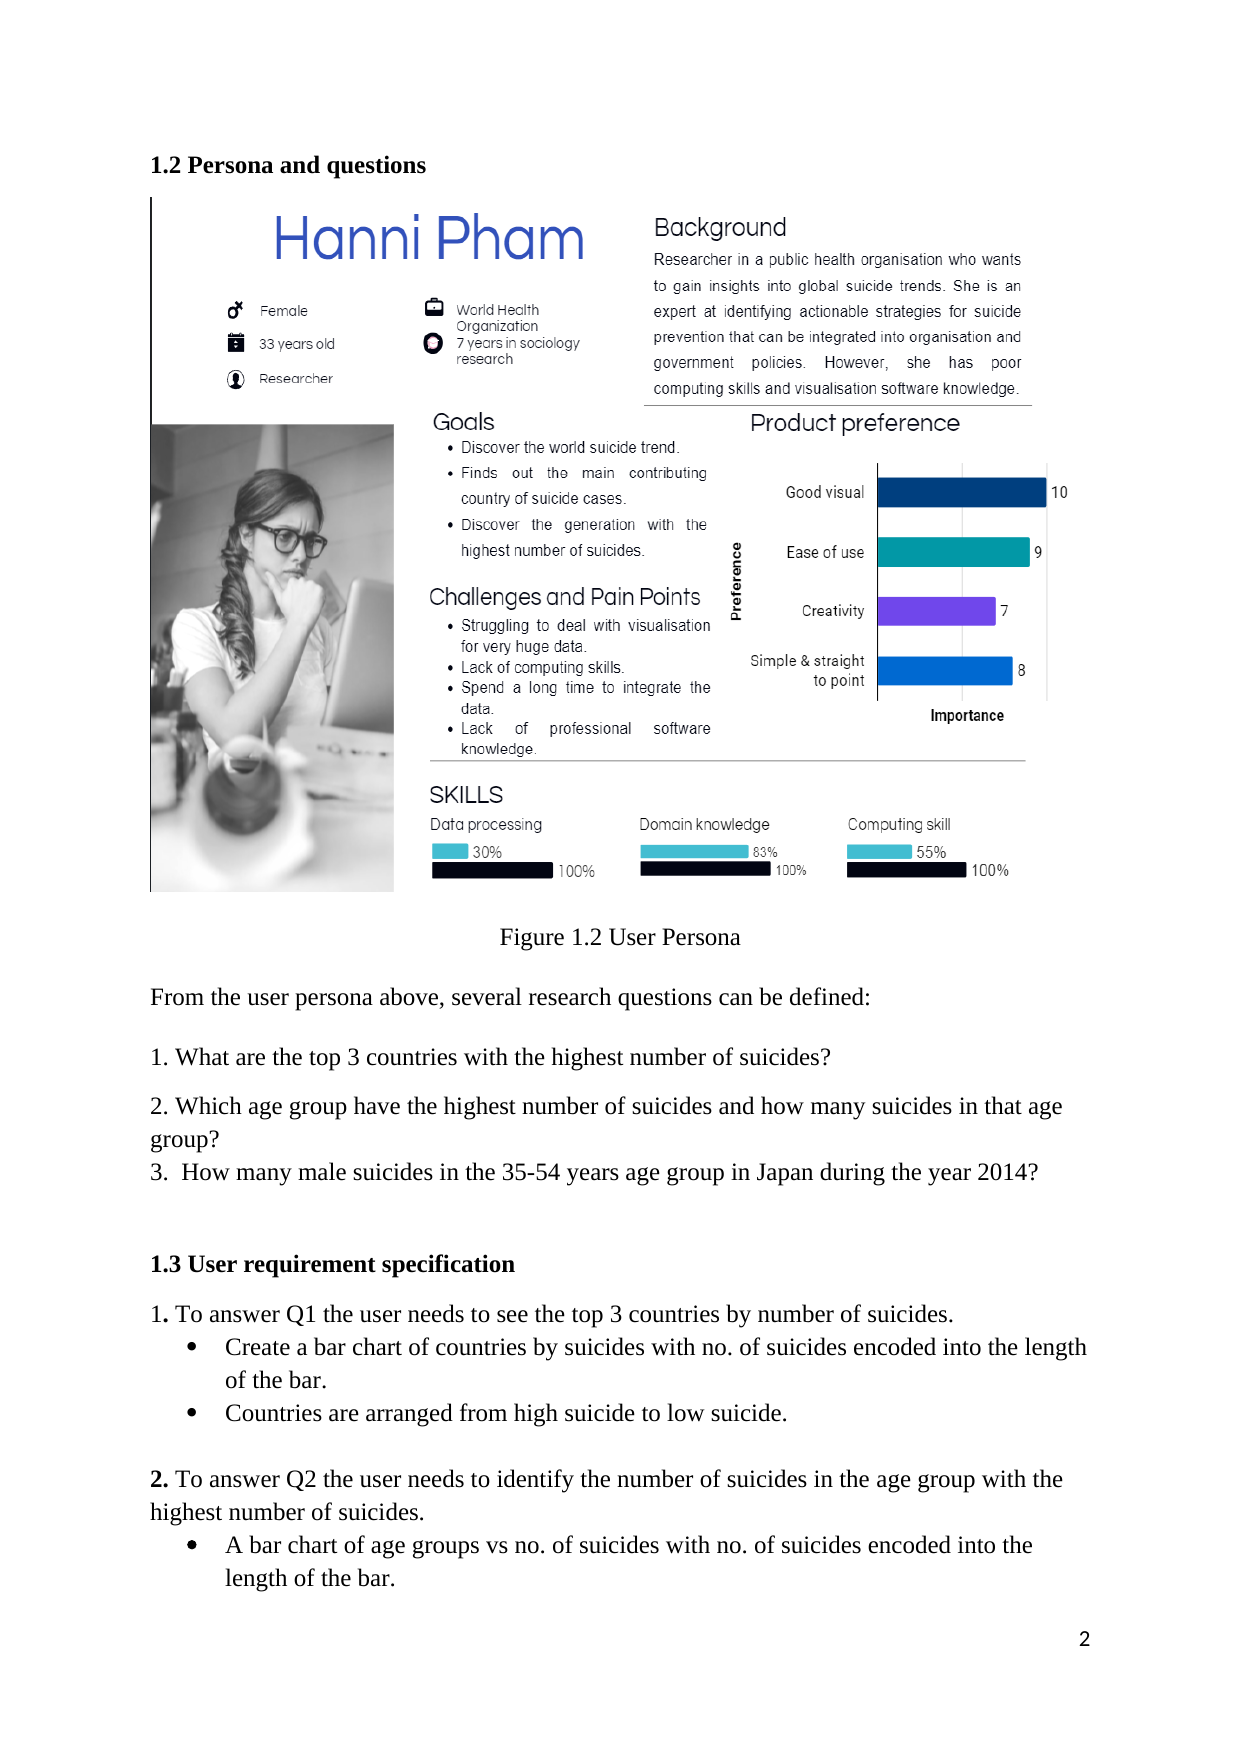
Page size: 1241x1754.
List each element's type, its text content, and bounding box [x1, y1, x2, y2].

list A bar chart of age groups vs no. of suicides with no. of suicides encoded into the length of the bar. [187, 1530, 1090, 1592]
text 1.2 Persona and questions [150, 150, 1090, 179]
text 1. To answer Q1 the user needs to see the top 3 countries by number of suicides. [150, 1299, 1090, 1328]
text From the user persona above, several research questions can be defined: [150, 982, 1090, 1011]
text 2. To answer Q2 the user needs to identify the number of suicides in the age group with the highest number of suicides. [150, 1464, 1090, 1526]
text 2. Which age group have the highest number of suicides and how many suicides in that age group? [150, 1091, 1090, 1153]
text 1. What are the top 3 countries with the highest number of suicides? [150, 1042, 1090, 1070]
list Create a bar chart of countries by suicides with no. of suicides encoded into the length of the bar. [187, 1332, 1090, 1394]
text Figure 1.2 User Persona [150, 922, 1090, 951]
text 3. How many male suicides in the 35-54 years age group in Japan during the year 2014? [150, 1157, 1090, 1186]
picture [150, 197, 1091, 892]
text 1.3 User requirement specification [150, 1249, 1090, 1278]
list Countries are arranged from high suicide to low suicide. [187, 1398, 1090, 1427]
